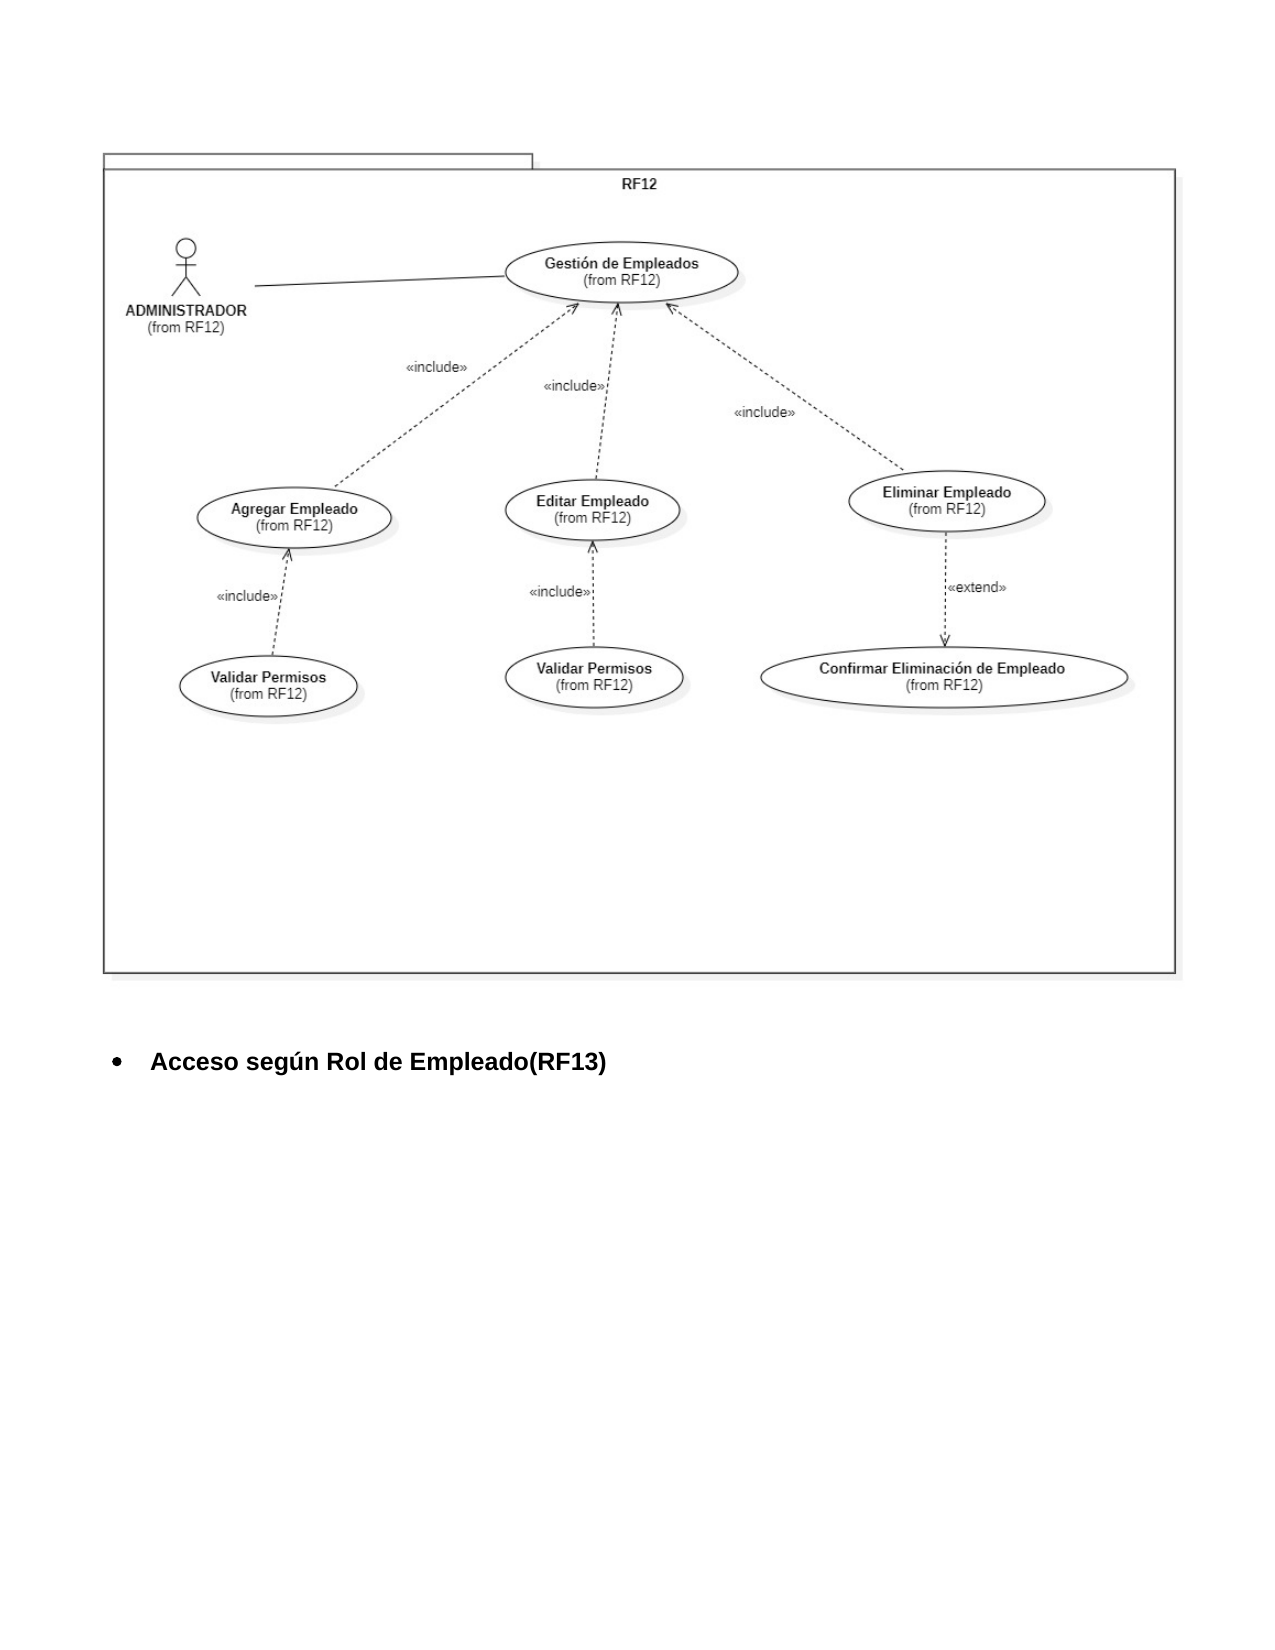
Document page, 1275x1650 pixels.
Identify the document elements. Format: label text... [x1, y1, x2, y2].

list Acceso según Rol de Empleado(RF13) [112, 1047, 1200, 1076]
